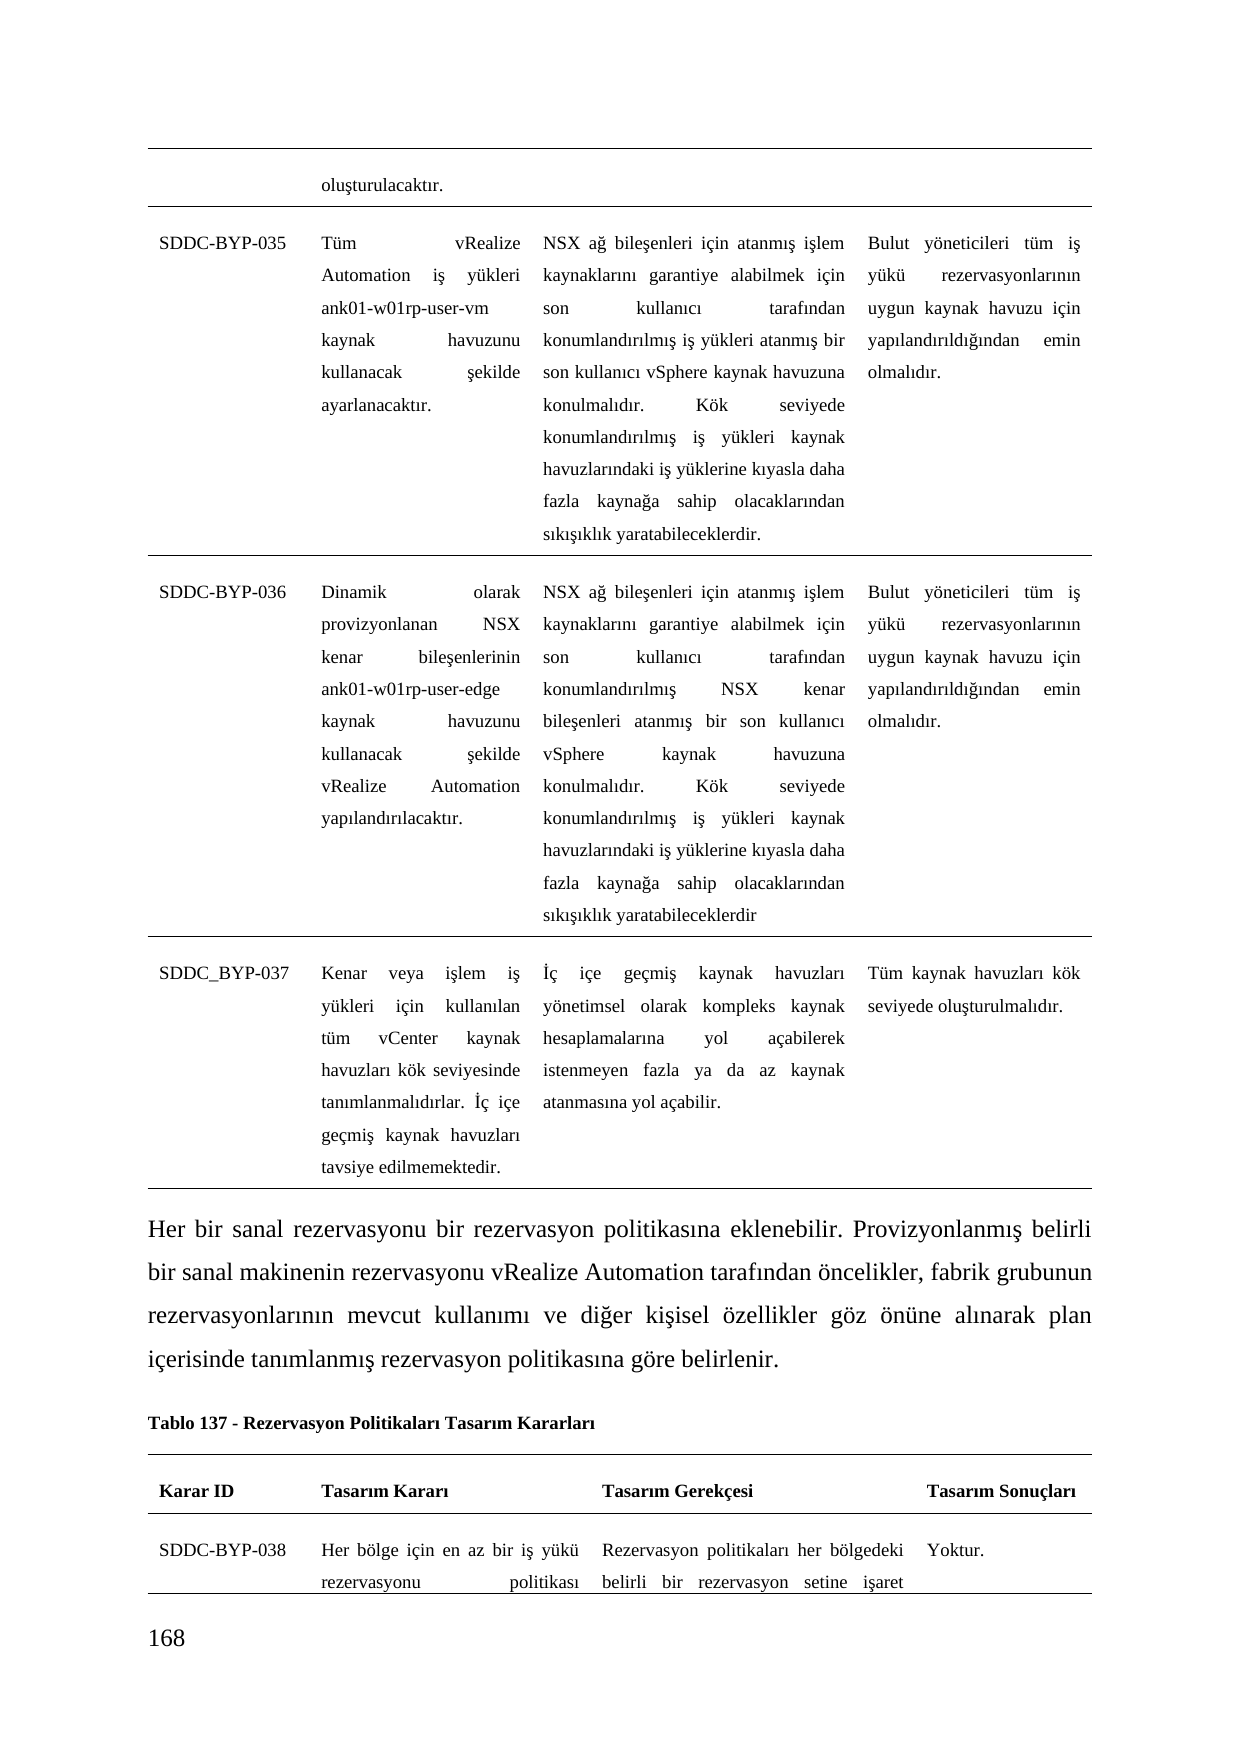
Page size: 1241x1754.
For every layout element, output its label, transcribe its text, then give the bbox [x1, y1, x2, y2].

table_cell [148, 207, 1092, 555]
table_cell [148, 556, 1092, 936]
text Her bir sanal rezervasyonu bir rezervasyon politikasına eklenebilir. Provizyonlanmış belirli bir sanal makinenin rezervasyonu vRealize Automation tarafından öncelikler, fabrik grubunun rezervasyonlarının mevcut kullanımı ve diğer kişisel özellikler göz önüne alınarak plan içerisinde tanımlanmış rezervasyon politikasına göre belirlenir. [148, 1214, 1093, 1372]
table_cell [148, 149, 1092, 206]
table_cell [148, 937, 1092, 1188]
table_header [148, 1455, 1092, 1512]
text Tablo 137 - Rezervasyon Politikaları Tasarım Kararları [148, 1412, 1093, 1433]
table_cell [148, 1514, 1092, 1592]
